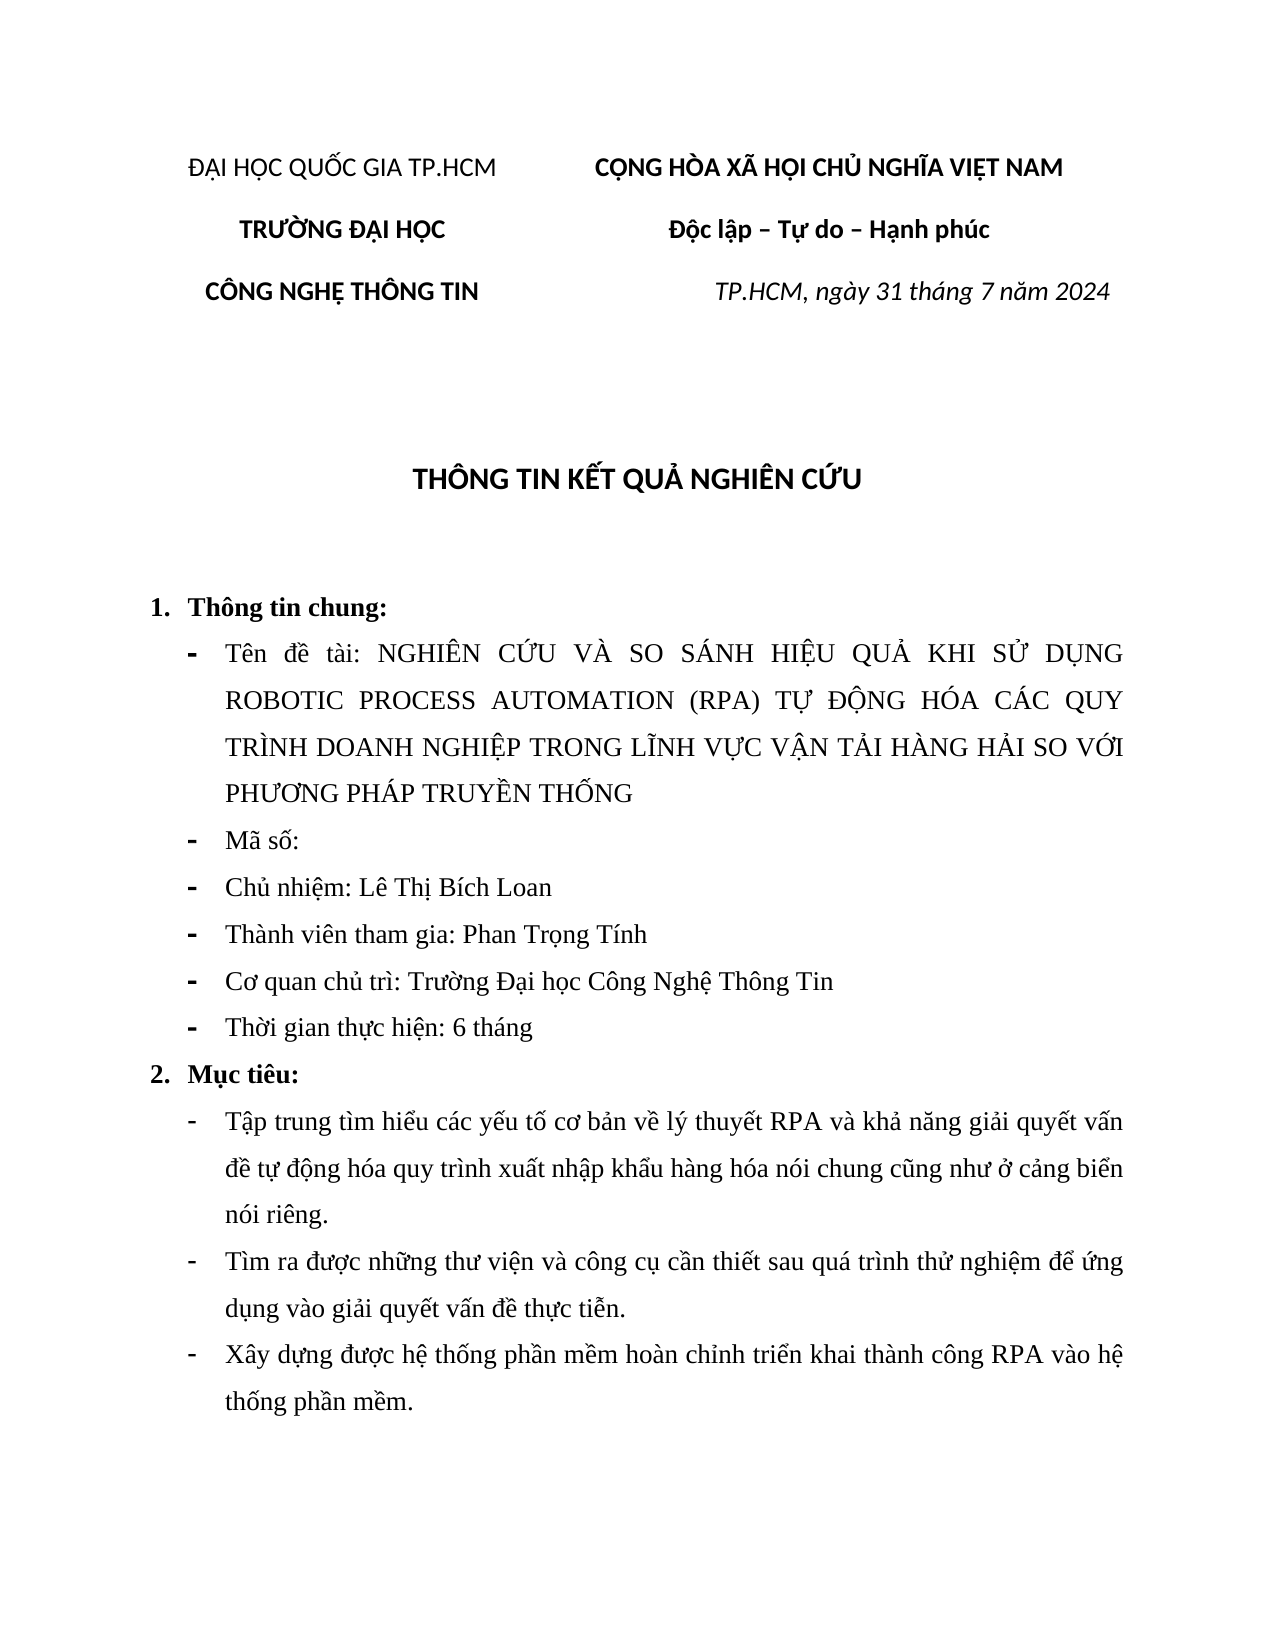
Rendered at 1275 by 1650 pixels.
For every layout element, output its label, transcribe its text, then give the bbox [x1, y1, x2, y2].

list Thời gian thực hiện: 6 tháng [187, 1012, 1125, 1043]
list Mã số: [187, 824, 1125, 855]
list Thông tin chung: [150, 591, 1125, 622]
table_header CỘNG HÒA XÃ HỘI CHỦ NGHĨA VIỆT NAM Độc lập – Tự do – Hạnh phúc TP.HCM, ngày 31 tháng 7 năm 2024 [534, 150, 1124, 335]
list Xây dựng được hệ thống phần mềm hoàn chỉnh triển khai thành công RPA vào hệ thống phần mềm. [187, 1339, 1125, 1417]
list Tập trung tìm hiểu các yếu tố cơ bản về lý thuyết RPA và khả năng giải quyết vấn đề tự động hóa quy trình xuất nhập khẩu hàng hóa nói chung cũng như ở cảng biển nói riêng. [187, 1105, 1125, 1230]
list Tên đề tài: NGHIÊN CỨU VÀ SO SÁNH HIỆU QUẢ KHI SỬ DỤNG ROBOTIC PROCESS AUTOMATION (RPA) TỰ ĐỘNG HÓA CÁC QUY TRÌNH DOANH NGHIỆP TRONG LĨNH VỰC VẬN TẢI HÀNG HẢI SO VỚI PHƯƠNG PHÁP TRUYỀN THỐNG [187, 637, 1125, 808]
table_header ĐẠI HỌC QUỐC GIA TP.HCM TRƯỜNG ĐẠI HỌC CÔNG NGHỆ THÔNG TIN [150, 150, 534, 335]
list Cơ quan chủ trì: Trường Đại học Công Nghệ Thông Tin [187, 965, 1125, 996]
list Mục tiêu: [150, 1058, 1125, 1089]
list Tìm ra được những thư viện và công cụ cần thiết sau quá trình thử nghiệm để ứng dụng vào giải quyết vấn đề thực tiễn. [187, 1245, 1125, 1323]
list Chủ nhiệm: Lê Thị Bích Loan [187, 871, 1125, 902]
text THÔNG TIN KẾT QUẢ NGHIÊN CỨU [150, 459, 1125, 497]
list Thành viên tham gia: Phan Trọng Tính [187, 918, 1125, 949]
